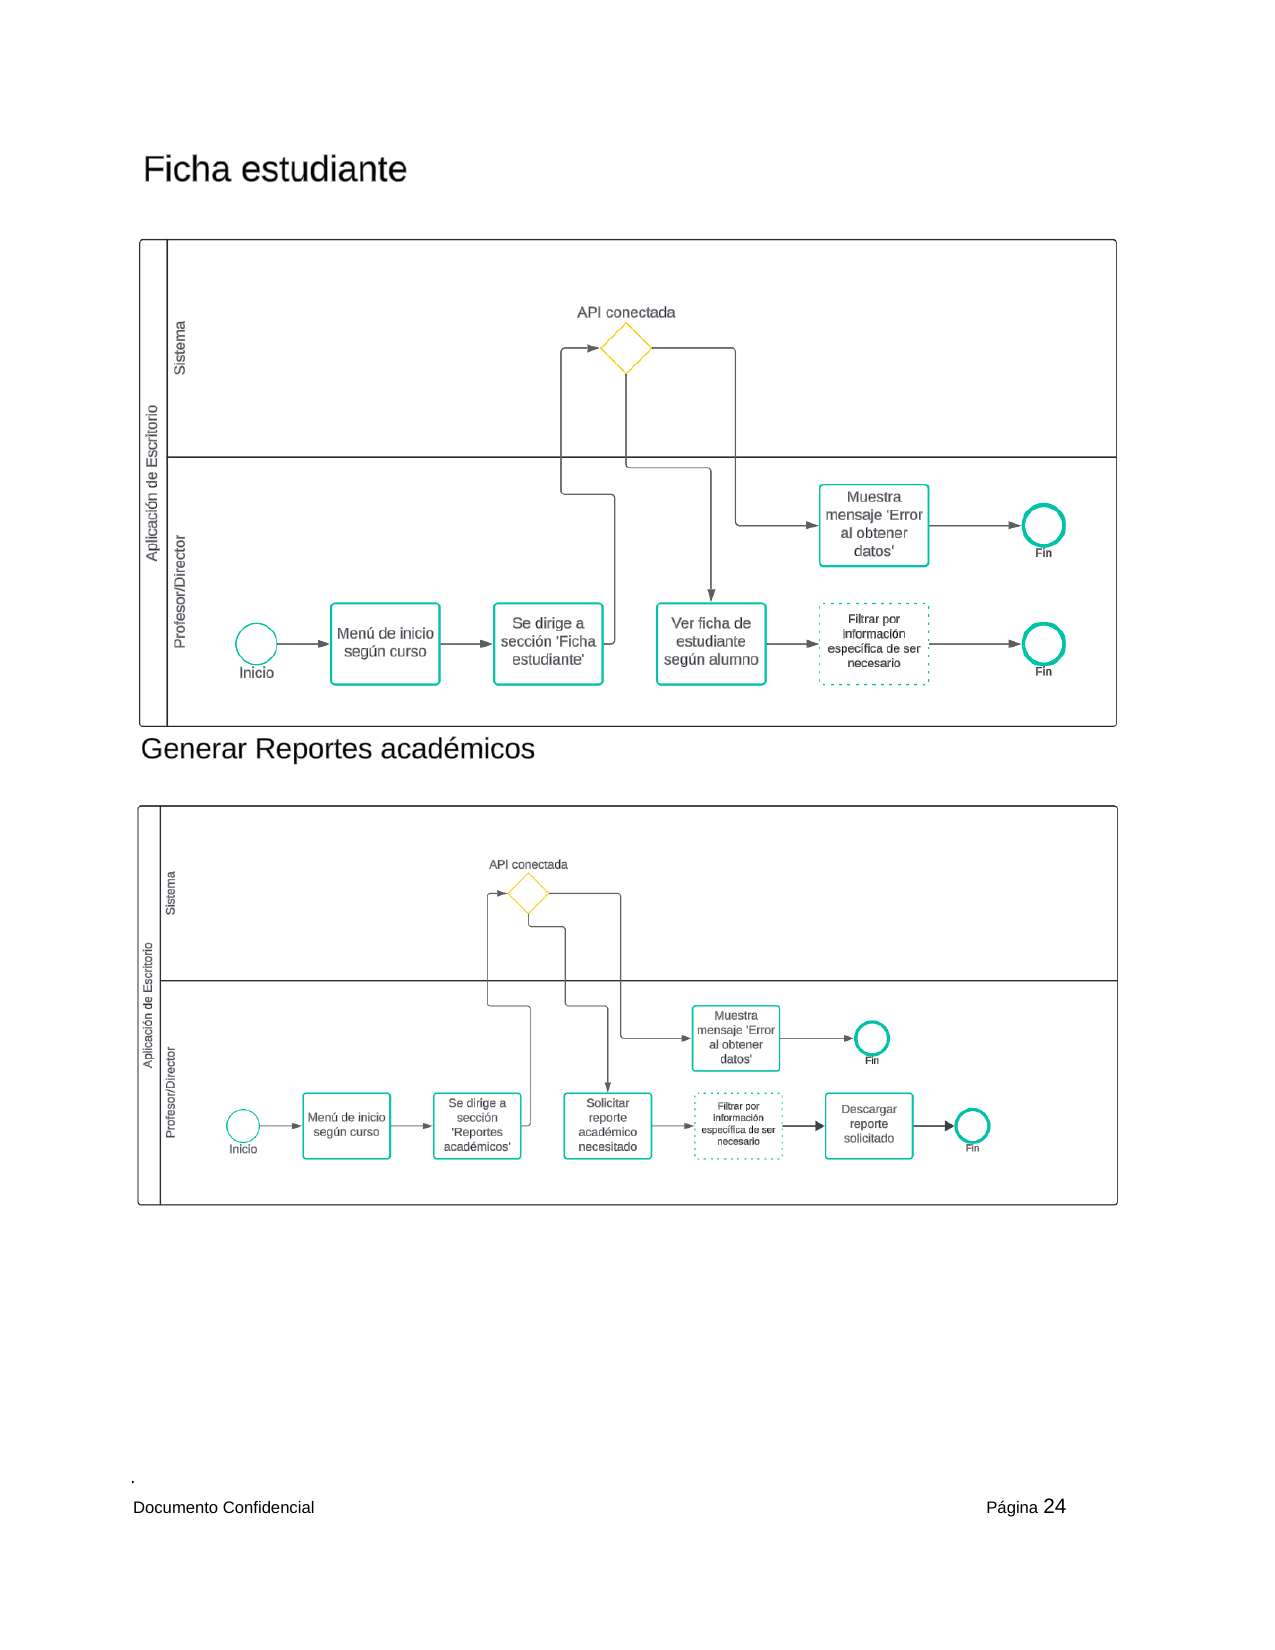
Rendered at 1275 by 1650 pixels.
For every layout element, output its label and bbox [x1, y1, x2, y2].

picture [132, 150, 1125, 1213]
